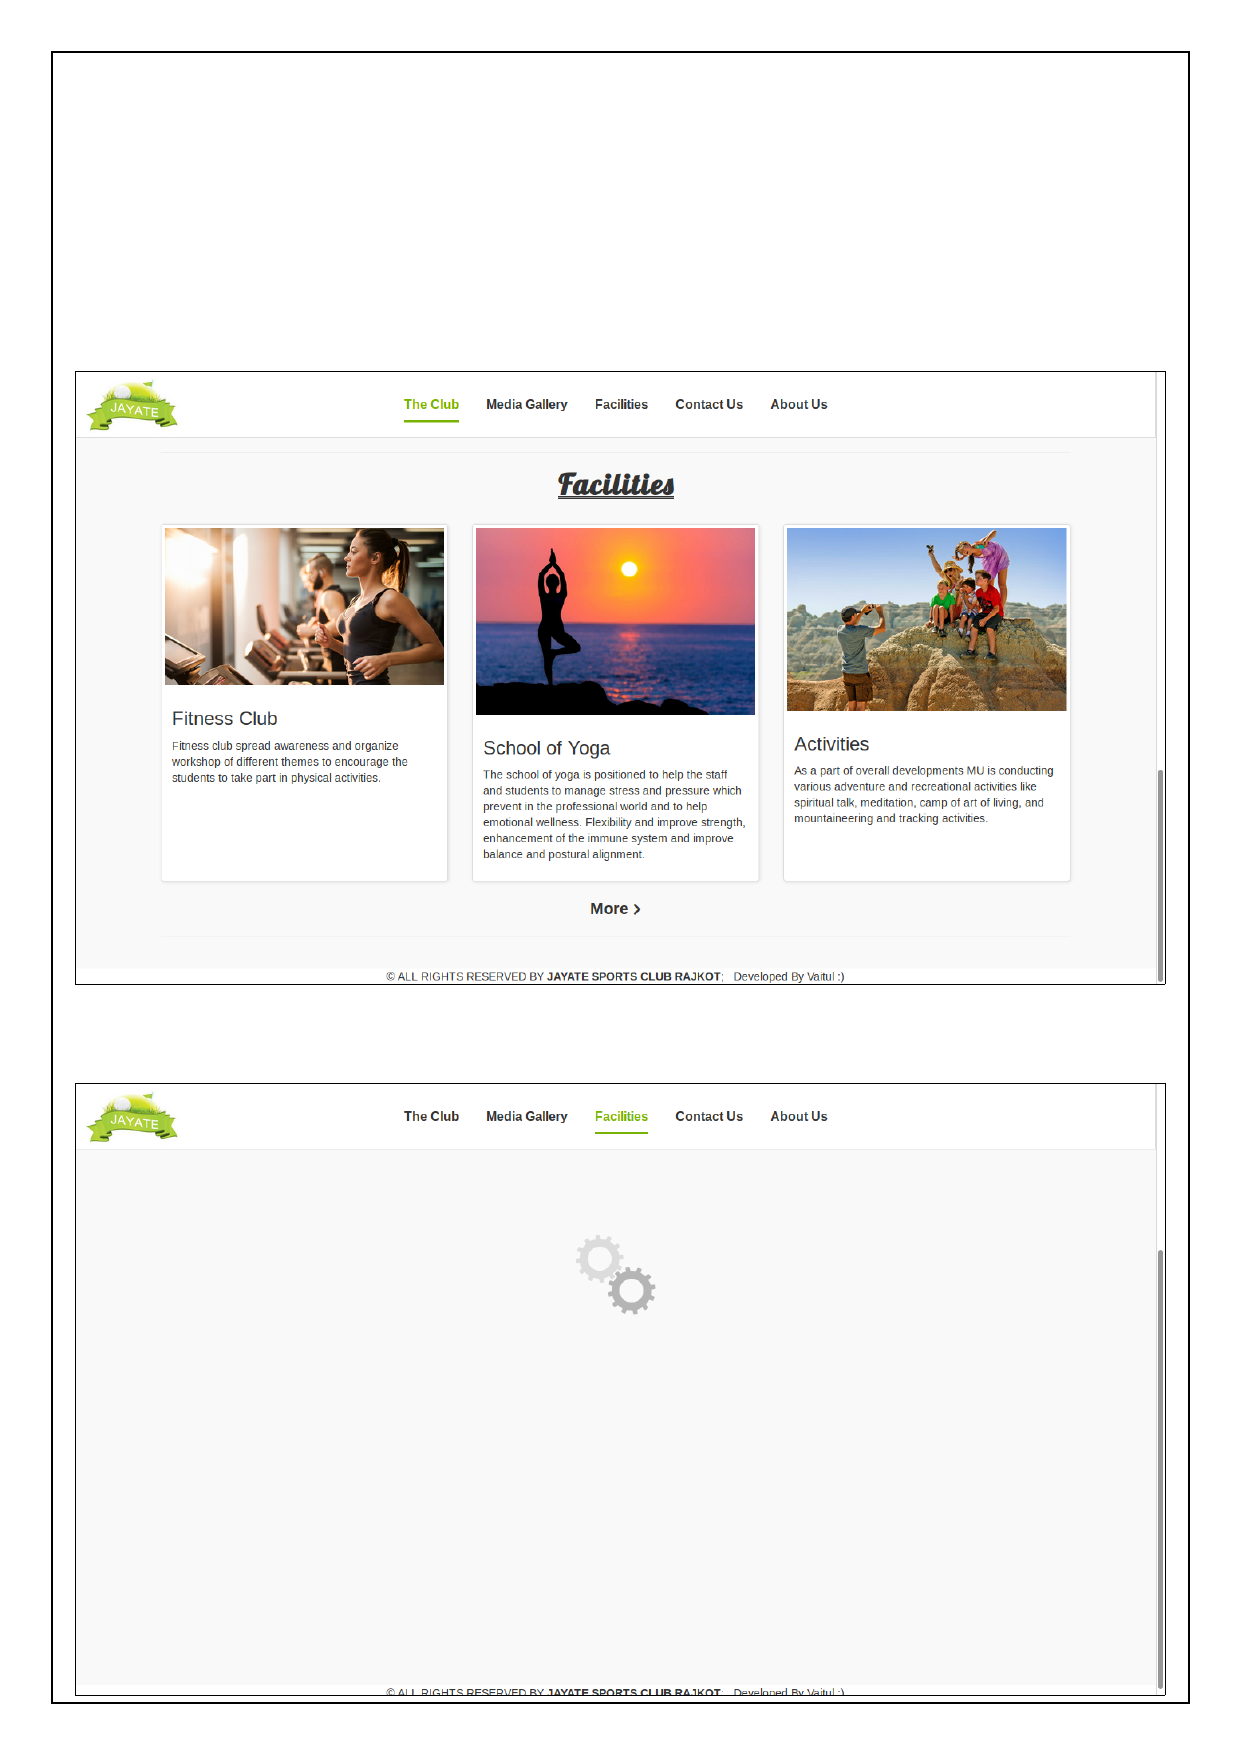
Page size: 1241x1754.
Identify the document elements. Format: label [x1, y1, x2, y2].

picture [76, 372, 1165, 984]
picture [76, 1084, 1165, 1695]
